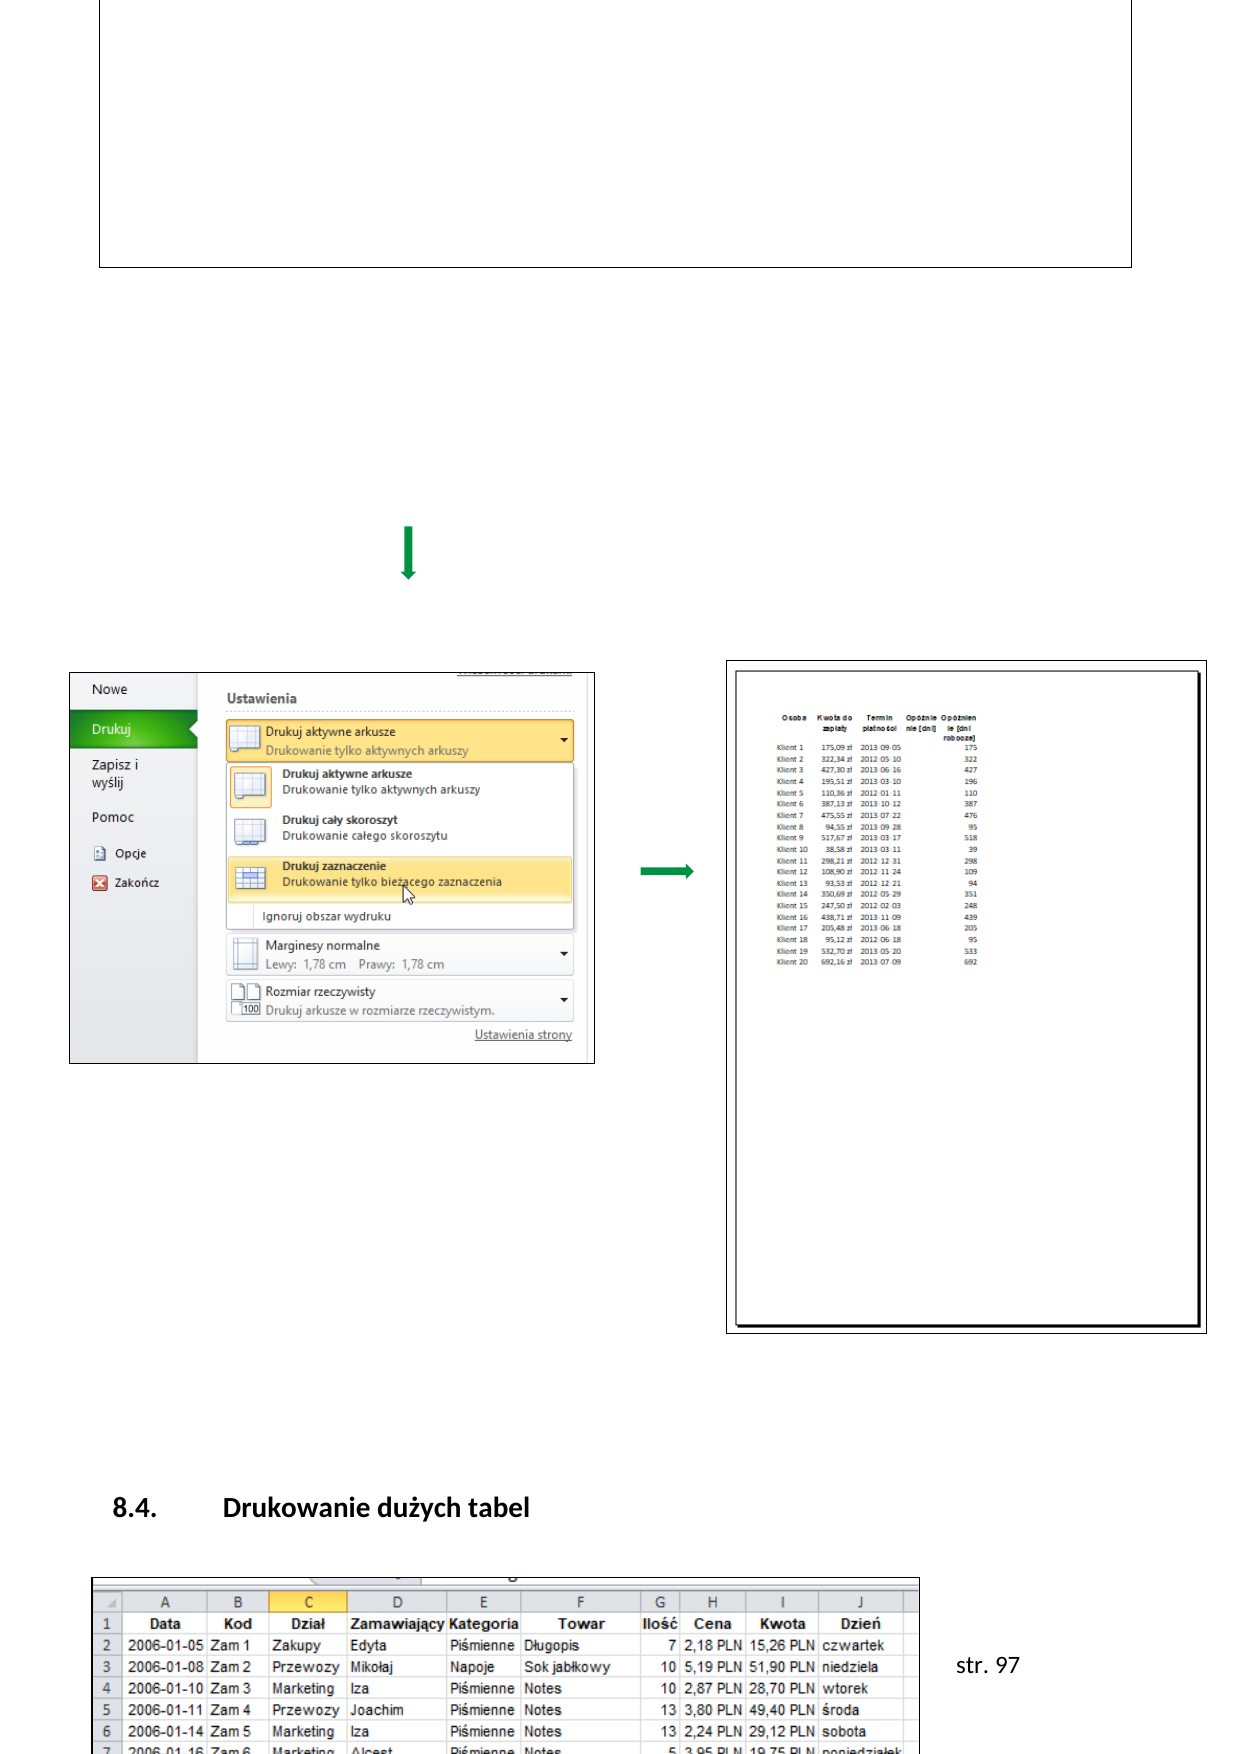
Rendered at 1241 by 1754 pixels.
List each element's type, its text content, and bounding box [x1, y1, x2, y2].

subtitle Drukowanie dużych tabel [112, 1489, 1165, 1525]
picture [93, 1578, 919, 1754]
picture [727, 661, 1206, 1333]
picture [70, 673, 594, 1063]
